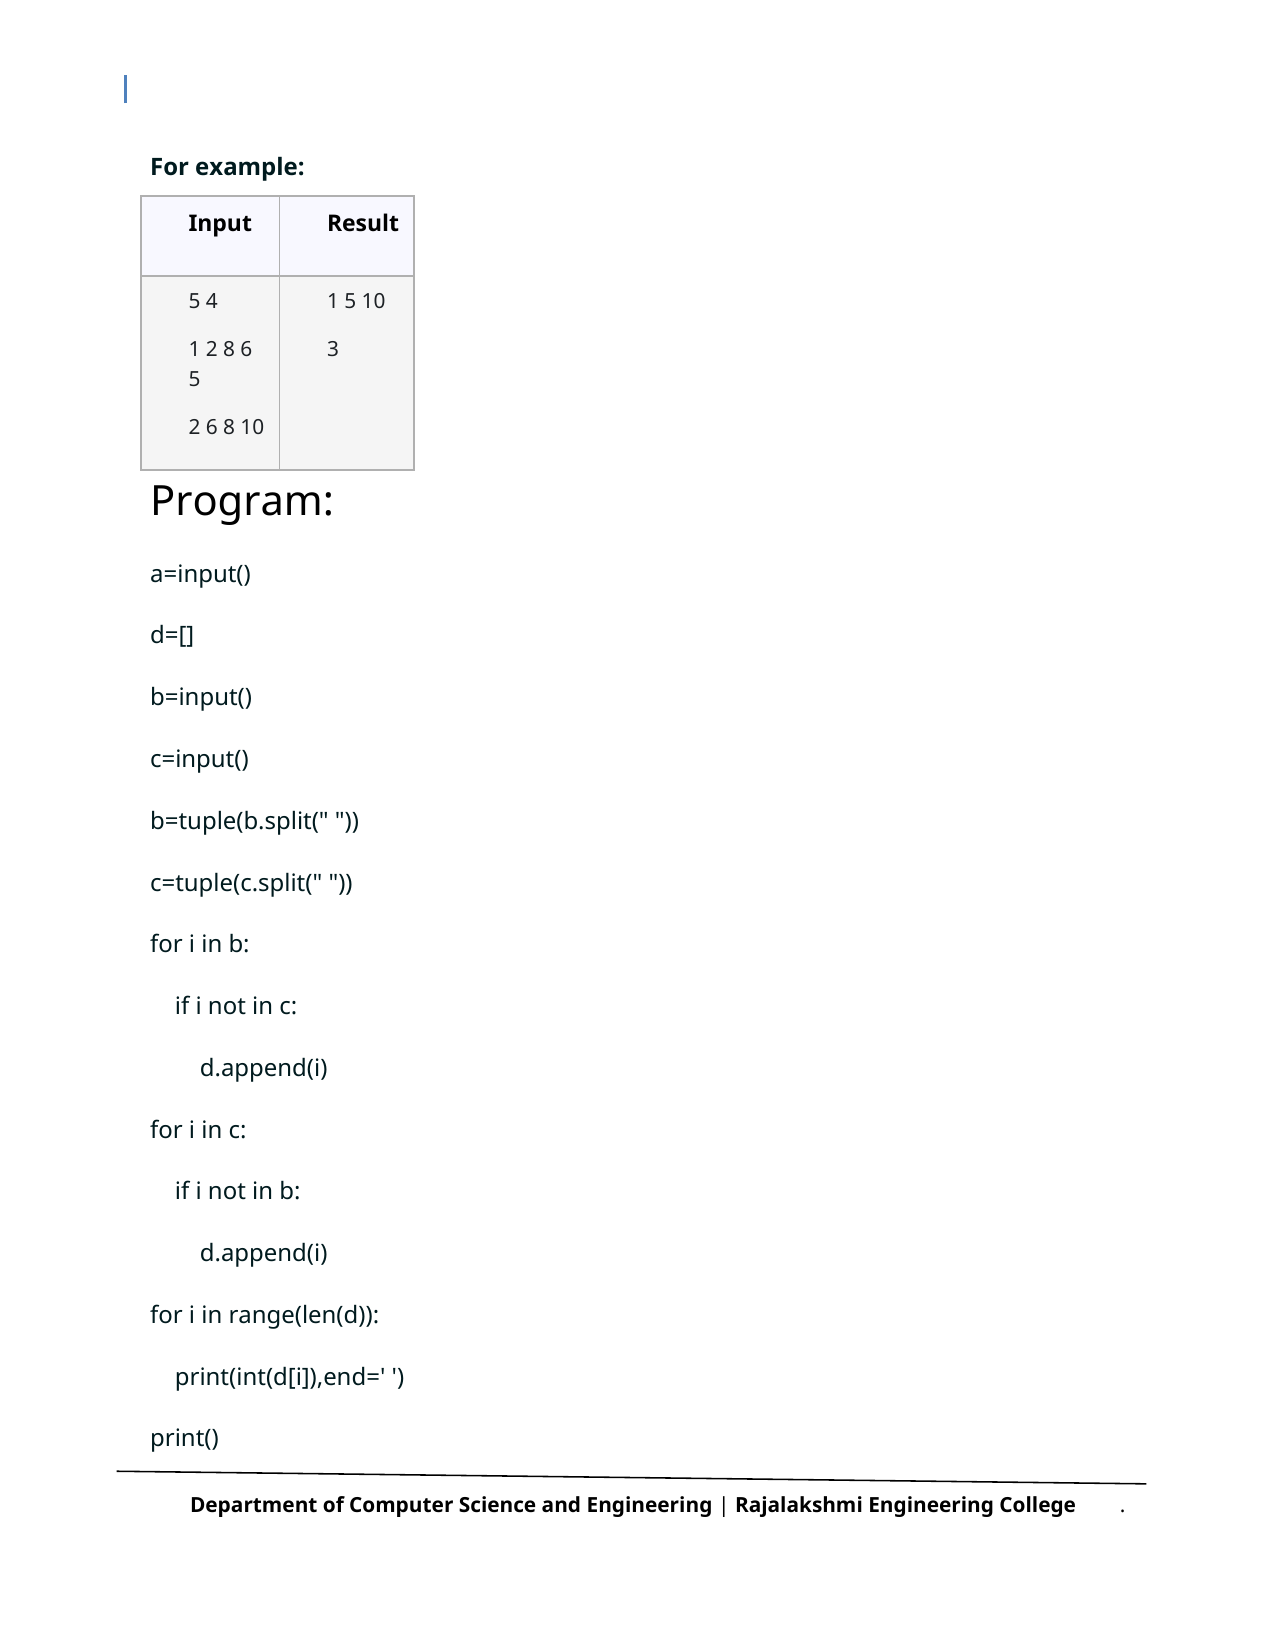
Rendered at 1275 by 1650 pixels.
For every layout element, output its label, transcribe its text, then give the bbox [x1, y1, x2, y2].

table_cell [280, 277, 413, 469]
text For example: [150, 150, 1125, 183]
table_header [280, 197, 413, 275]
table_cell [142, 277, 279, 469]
text a=input() [150, 556, 1125, 589]
text c=tuple(c.split(" ")) [150, 865, 1125, 898]
text c=input() [150, 742, 1125, 774]
text print(int(d[i]),end=' ') [150, 1359, 1125, 1392]
text d.append(i) [150, 1236, 1125, 1268]
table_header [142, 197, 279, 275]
text Program: [150, 471, 1125, 527]
text b=input() [150, 680, 1125, 713]
text b=tuple(b.split(" ")) [150, 803, 1125, 836]
text for i in b: [150, 927, 1125, 960]
text for i in range(len(d)): [150, 1298, 1125, 1330]
text for i in c: [150, 1112, 1125, 1145]
text print() [150, 1421, 1125, 1454]
text if i not in b: [150, 1174, 1125, 1207]
text d=[] [150, 618, 1125, 651]
text if i not in c: [150, 989, 1125, 1021]
text d.append(i) [150, 1051, 1125, 1083]
